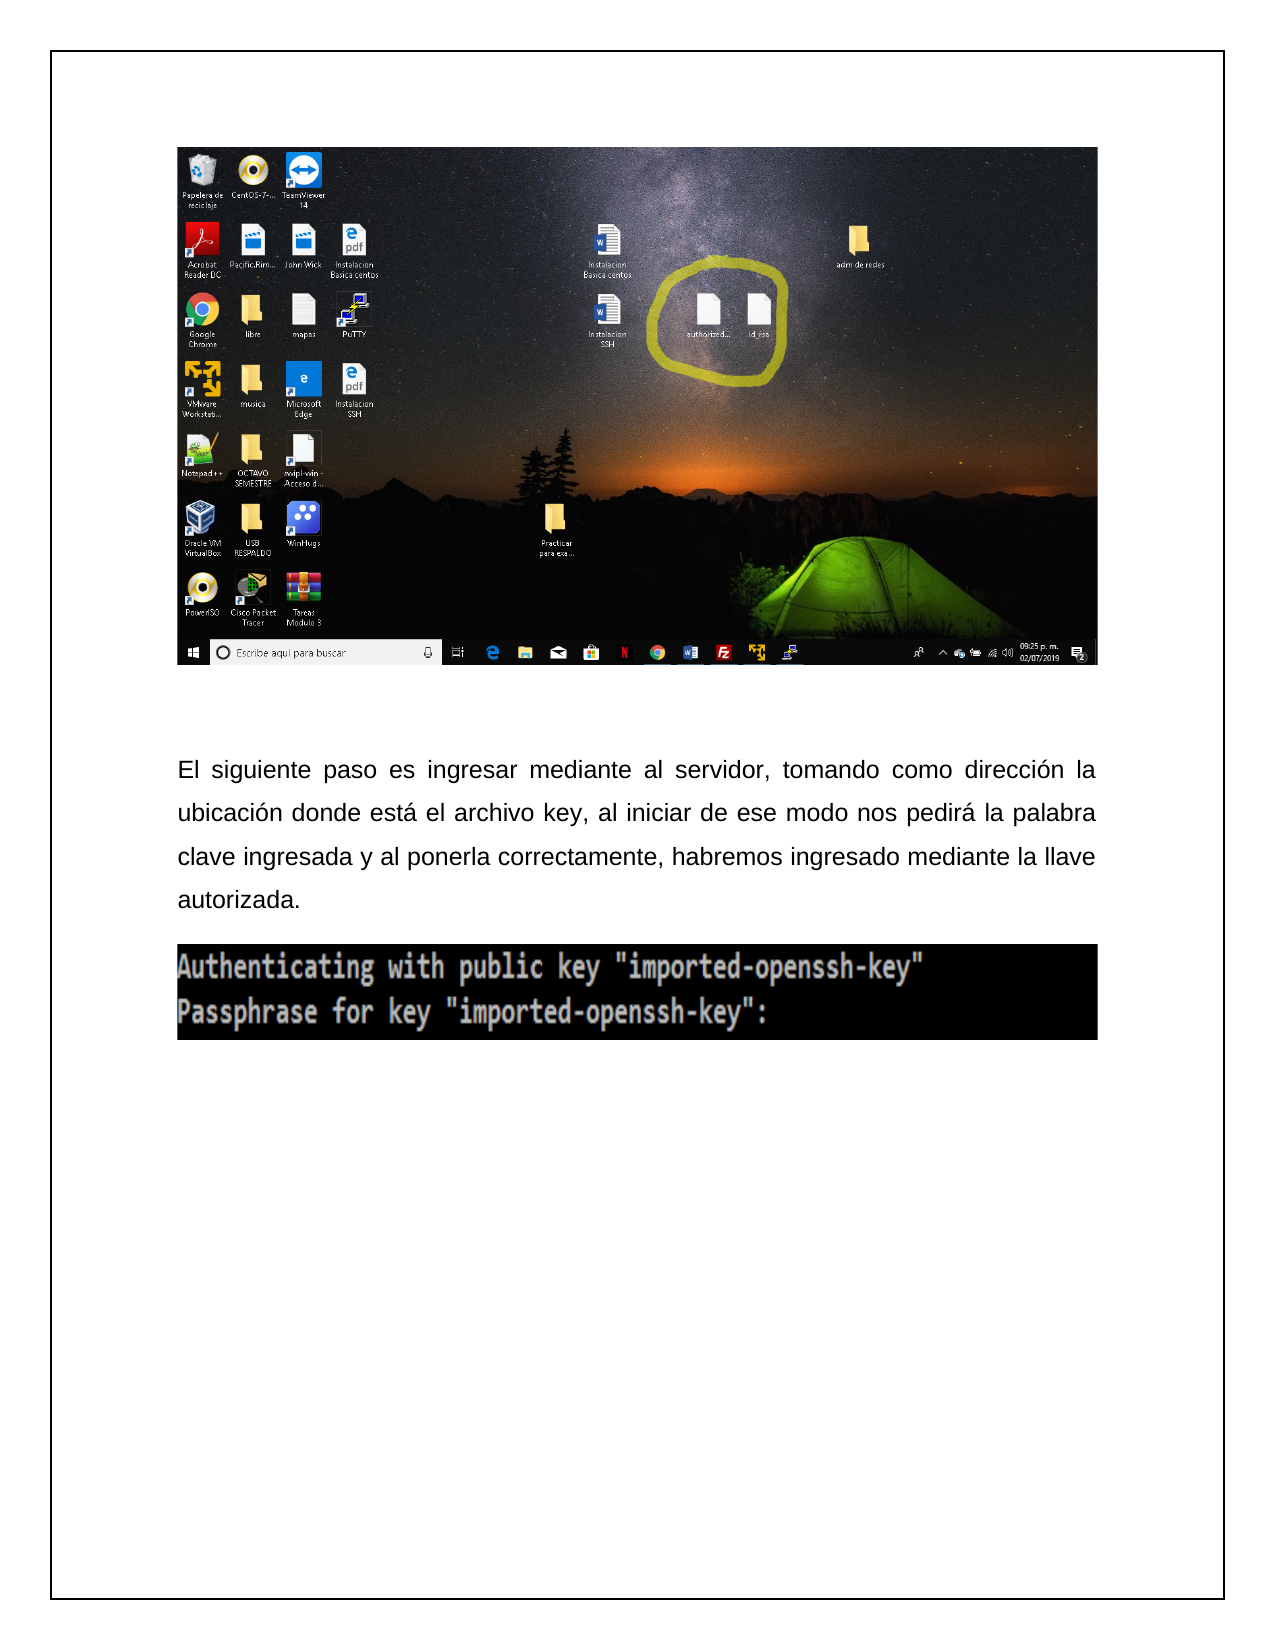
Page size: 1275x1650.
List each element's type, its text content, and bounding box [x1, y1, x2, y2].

picture [177, 147, 1098, 665]
text El siguiente paso es ingresar mediante al servidor, tomando como dirección la ubicación donde está el archivo key, al iniciar de ese modo nos pedirá la palabra clave ingresada y al ponerla correctamente, habremos ingresado mediante la llave autorizada. [177, 755, 1098, 913]
picture [177, 944, 1098, 1040]
